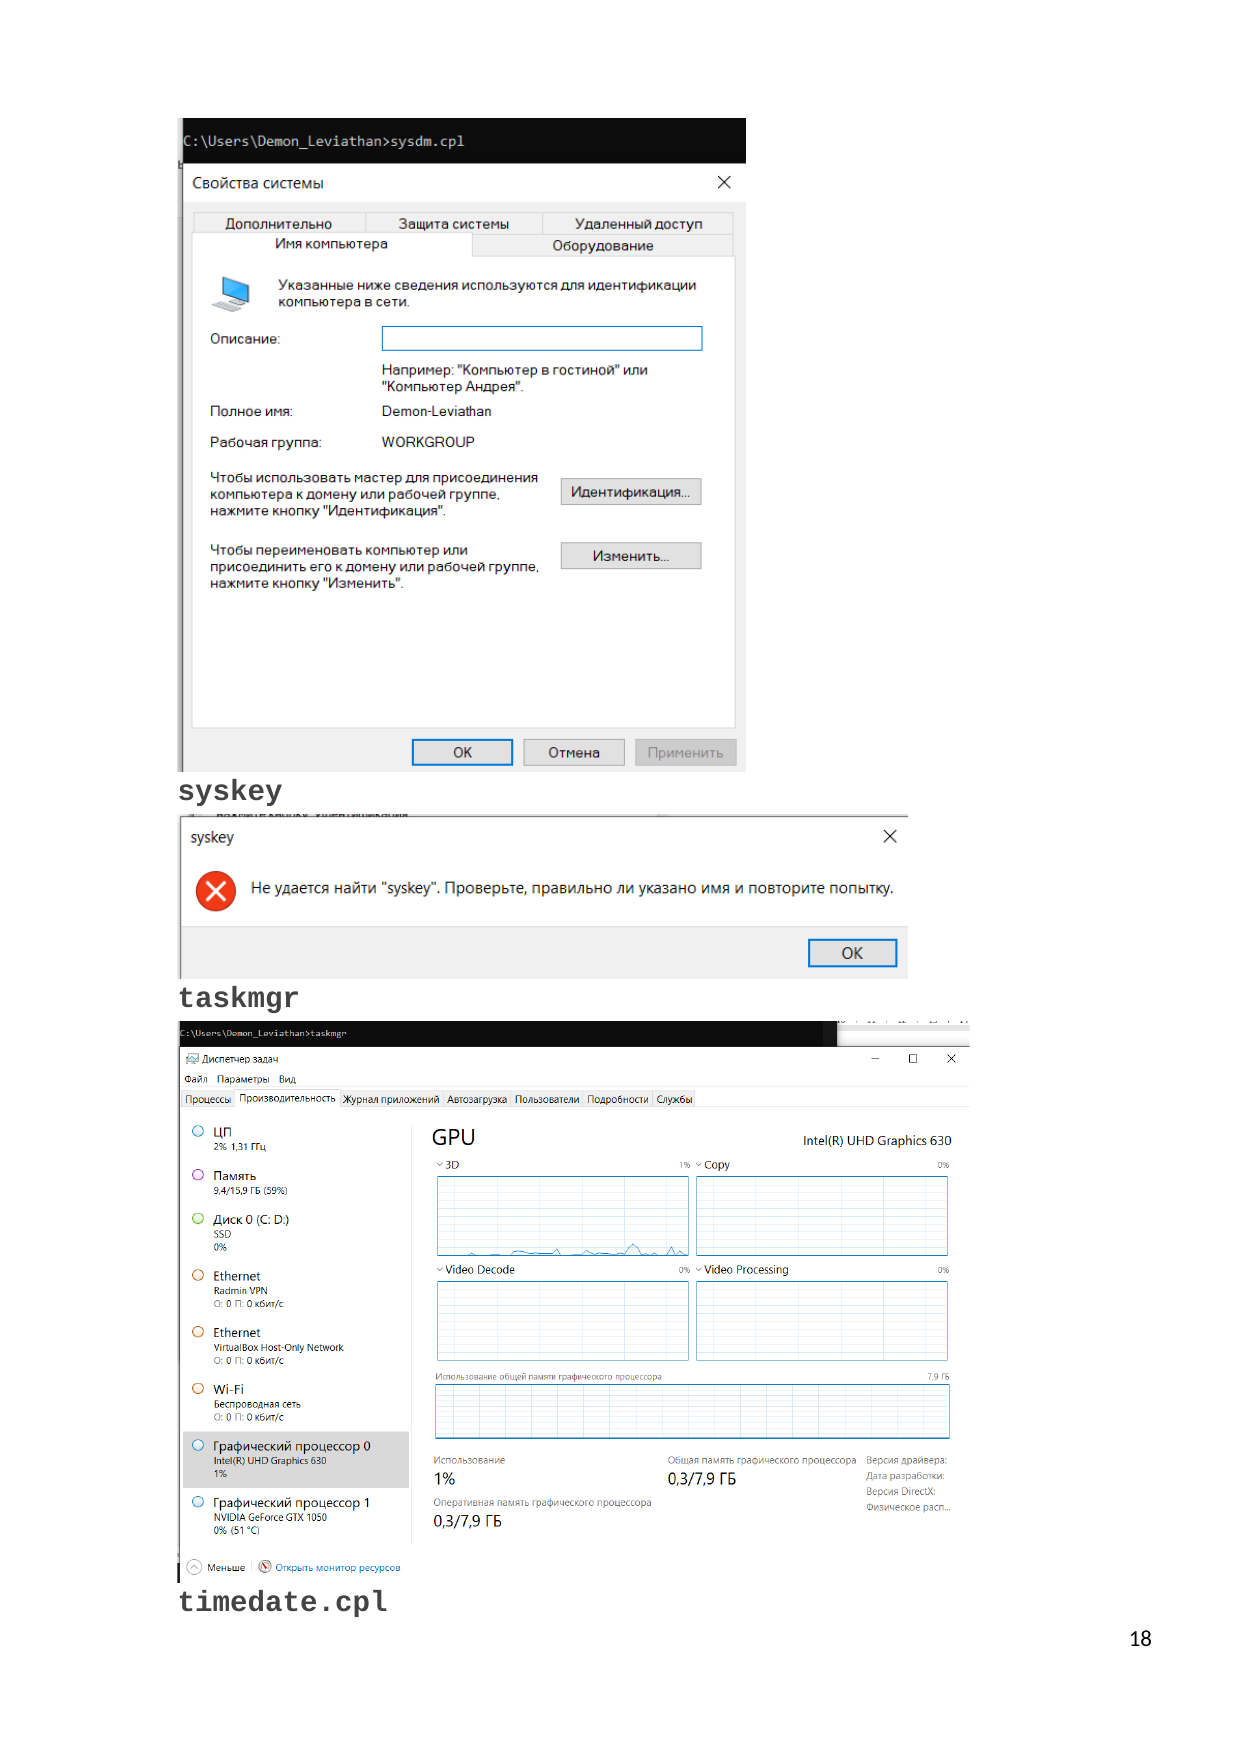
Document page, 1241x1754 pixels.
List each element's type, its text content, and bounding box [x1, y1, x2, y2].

picture [177, 814, 908, 979]
picture [177, 1021, 970, 1583]
picture [177, 118, 746, 772]
